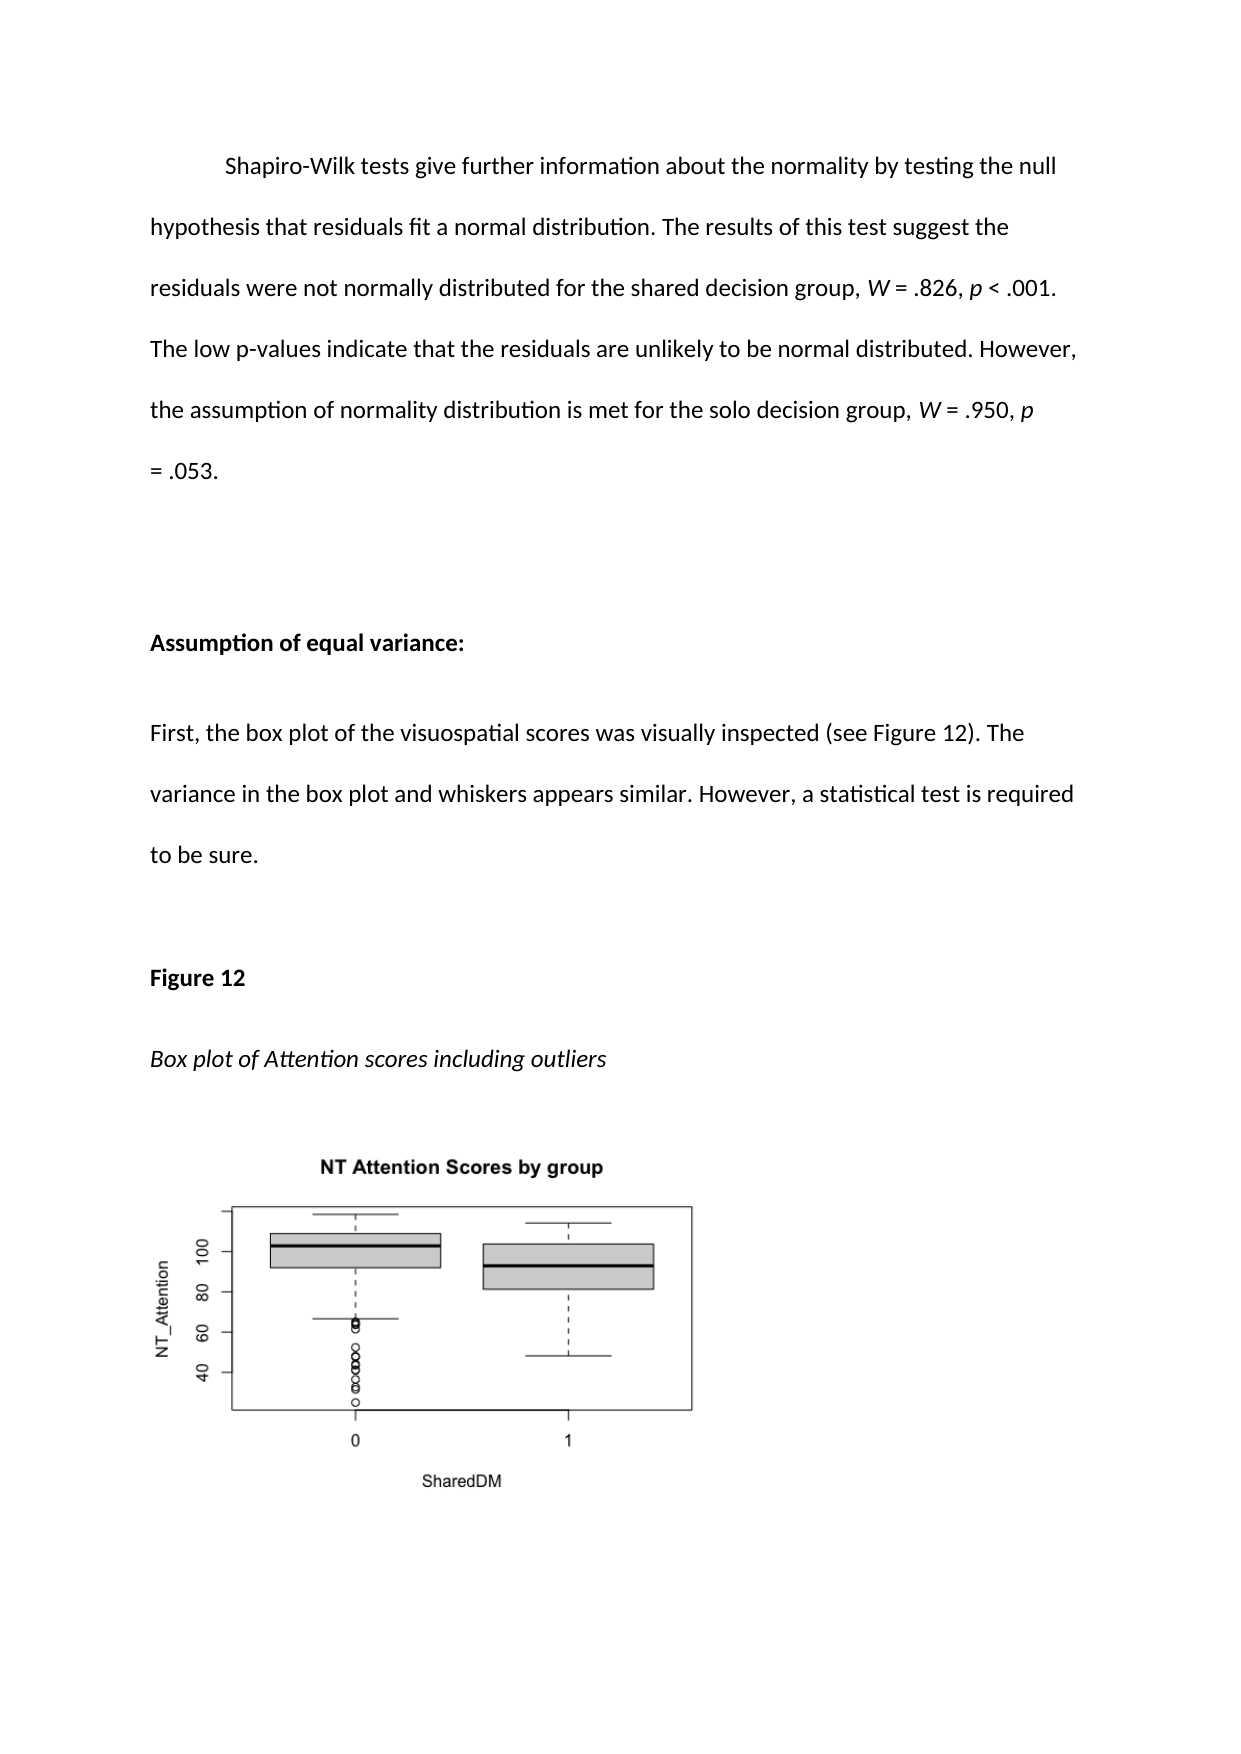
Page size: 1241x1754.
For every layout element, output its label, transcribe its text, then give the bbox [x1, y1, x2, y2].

text First, the box plot of the visuospatial scores was visually inspected (see Figure 12). The variance in the box plot and whiskers appears similar. However, a statistical test is required to be sure. [150, 717, 1090, 870]
text Box plot of Attention scores including outliers [150, 1043, 1090, 1074]
picture [150, 1125, 734, 1512]
text Assumption of equal variance: [150, 627, 1090, 658]
text Figure 12 [150, 962, 1090, 992]
text Shapiro-Wilk tests give further information about the normality by testing the null hypothesis that residuals fit a normal distribution. The results of this test suggest the residuals were not normally distributed for the shared decision group, W = .826, p < .001. The low p-values indicate that the residuals are unlikely to be normal distributed. However, the assumption of normality distribution is met for the solo decision group, W = .950, p = .053. [150, 150, 1090, 486]
